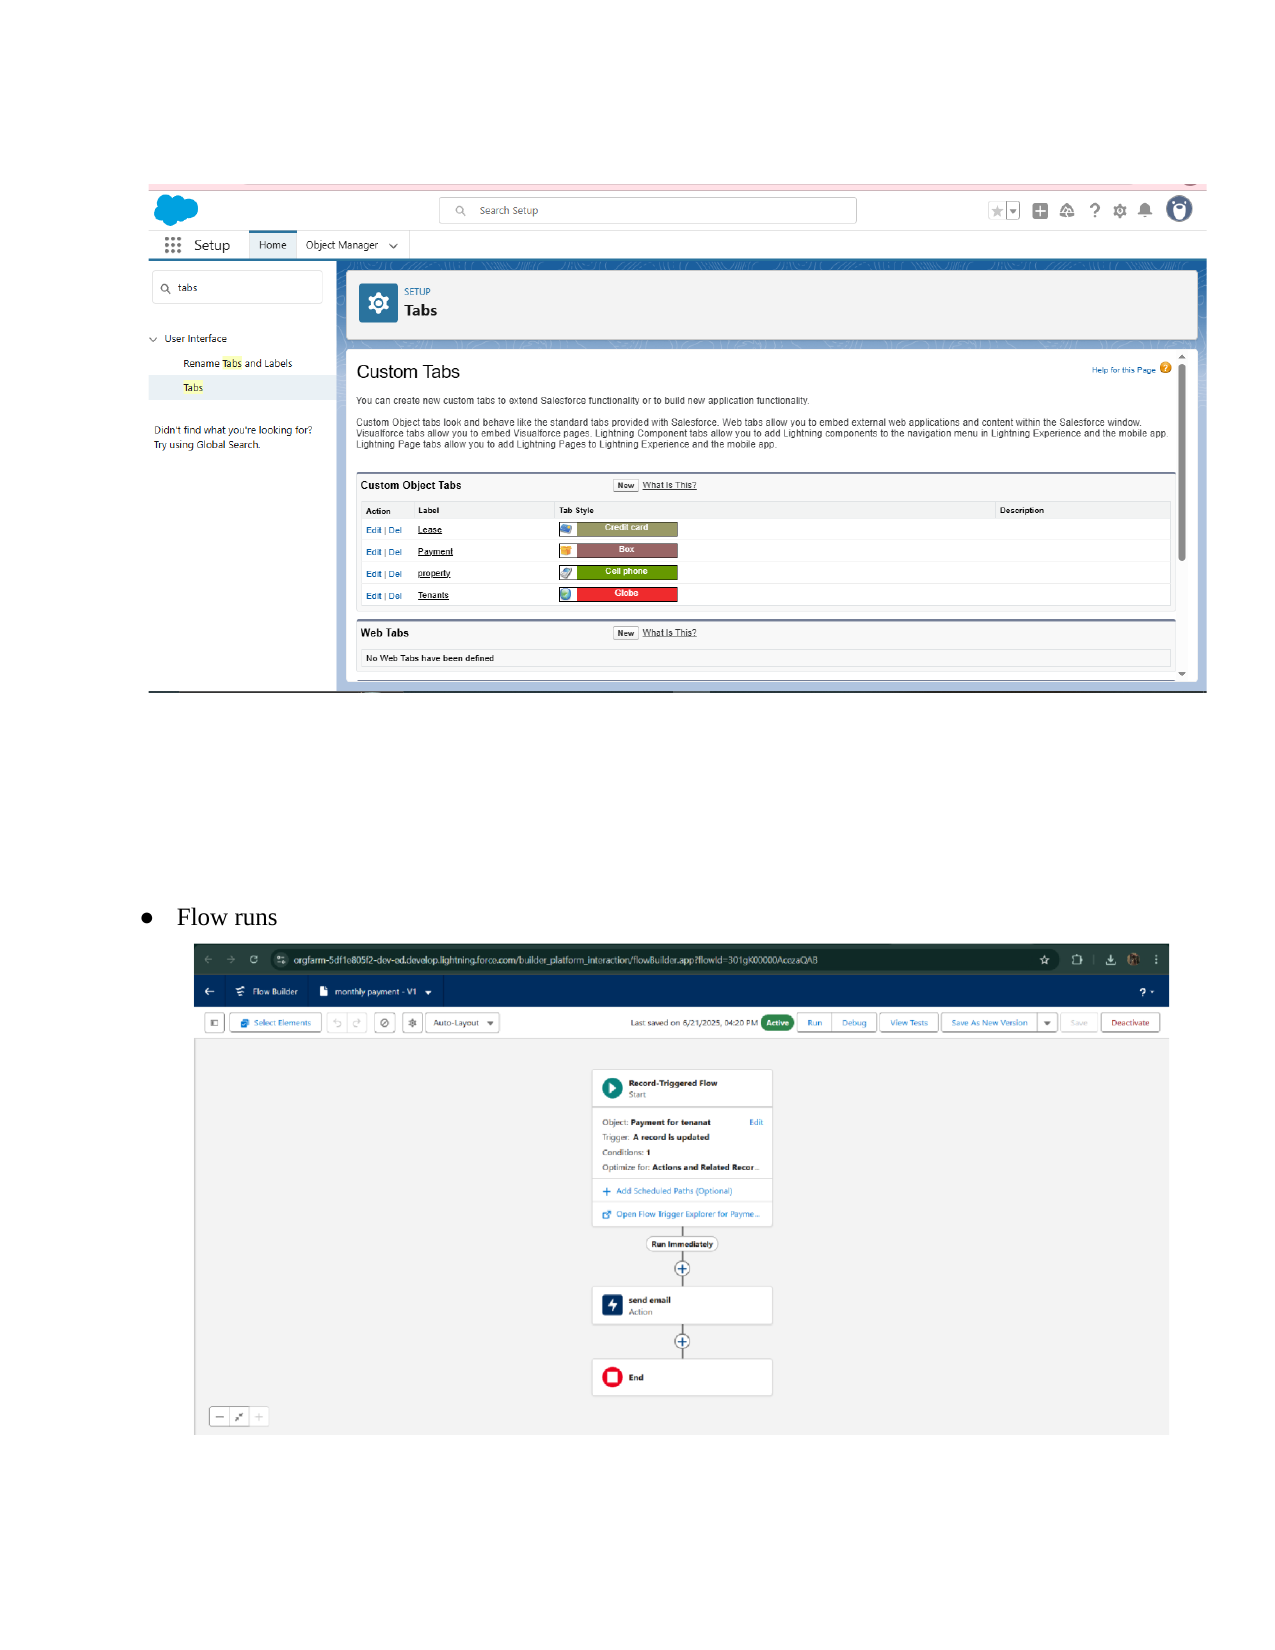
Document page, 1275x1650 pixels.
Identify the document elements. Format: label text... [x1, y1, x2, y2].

picture [193, 943, 1170, 1435]
list Flow runs [139, 902, 1168, 931]
picture [148, 184, 1207, 693]
